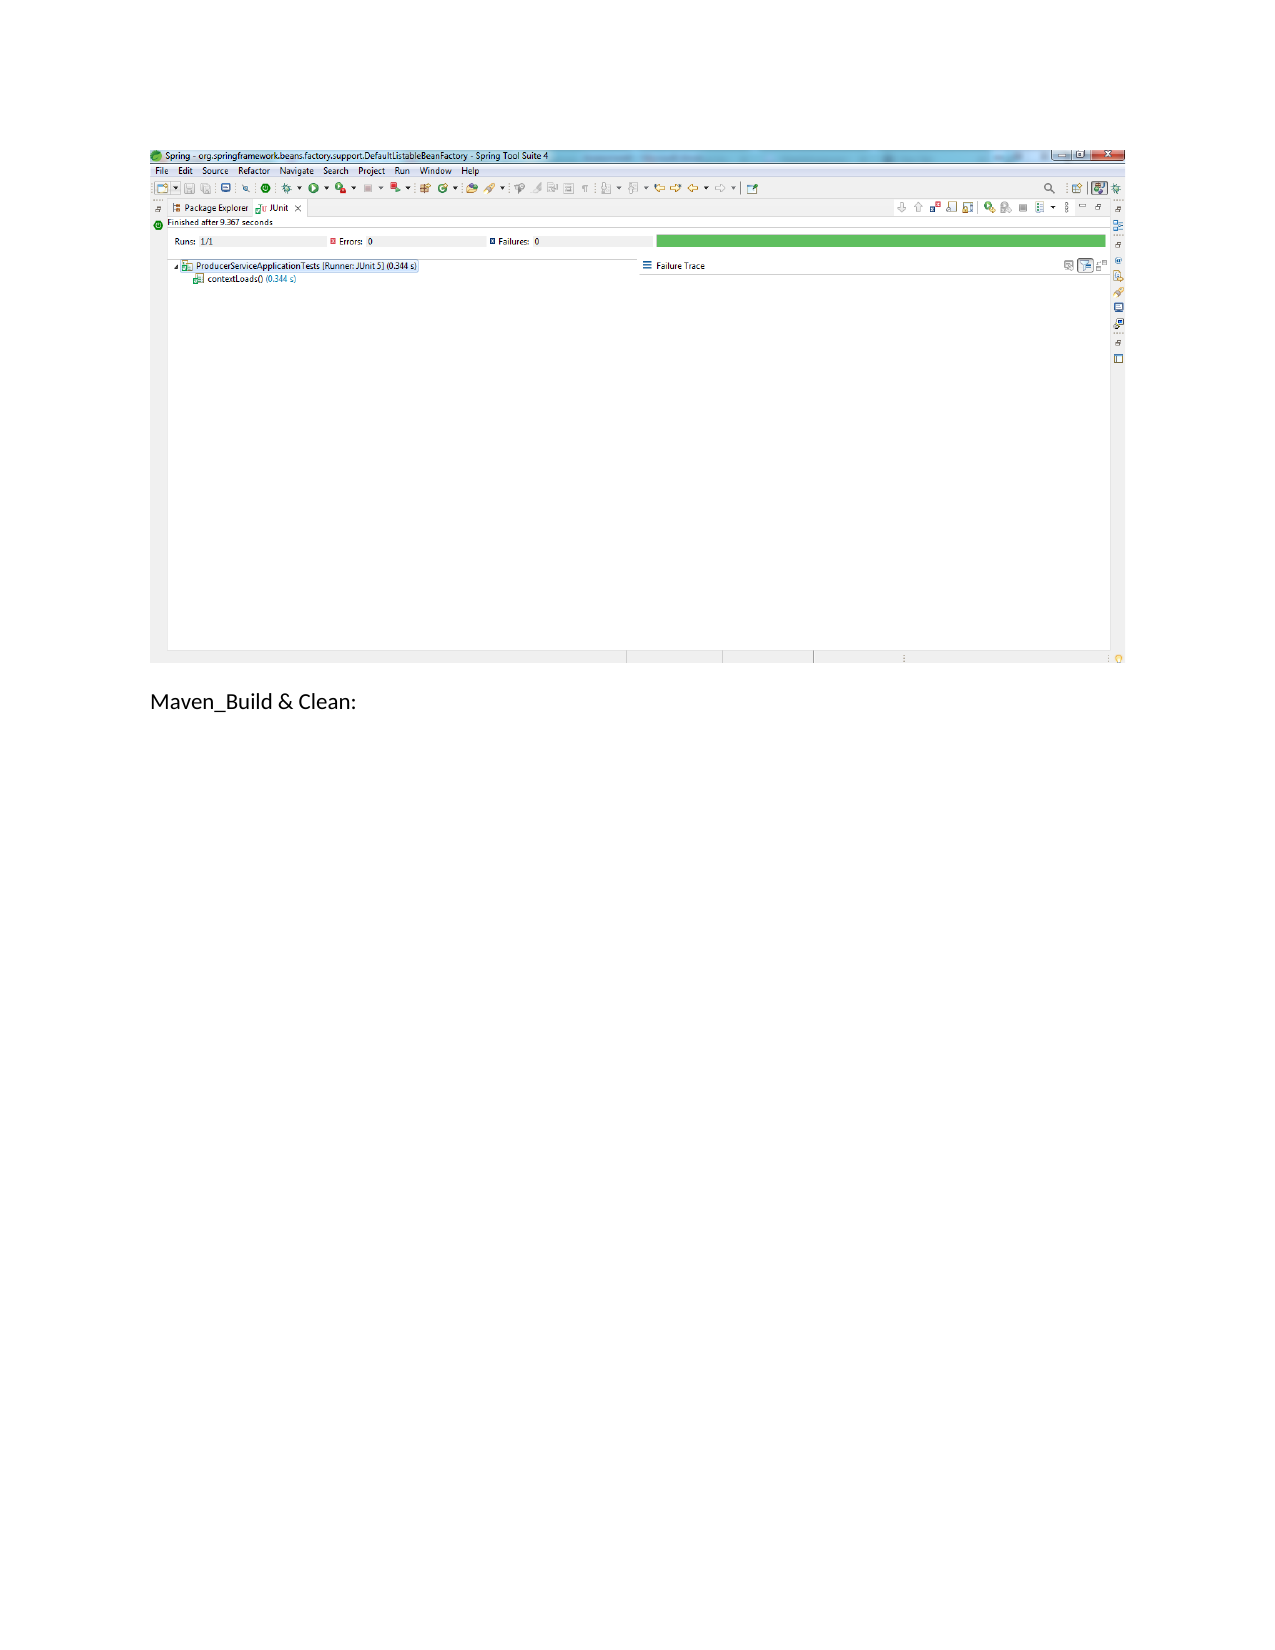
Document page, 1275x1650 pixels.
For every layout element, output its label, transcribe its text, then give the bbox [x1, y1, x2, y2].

picture [150, 150, 1125, 663]
text Maven_Build & Clean: [150, 687, 1125, 716]
